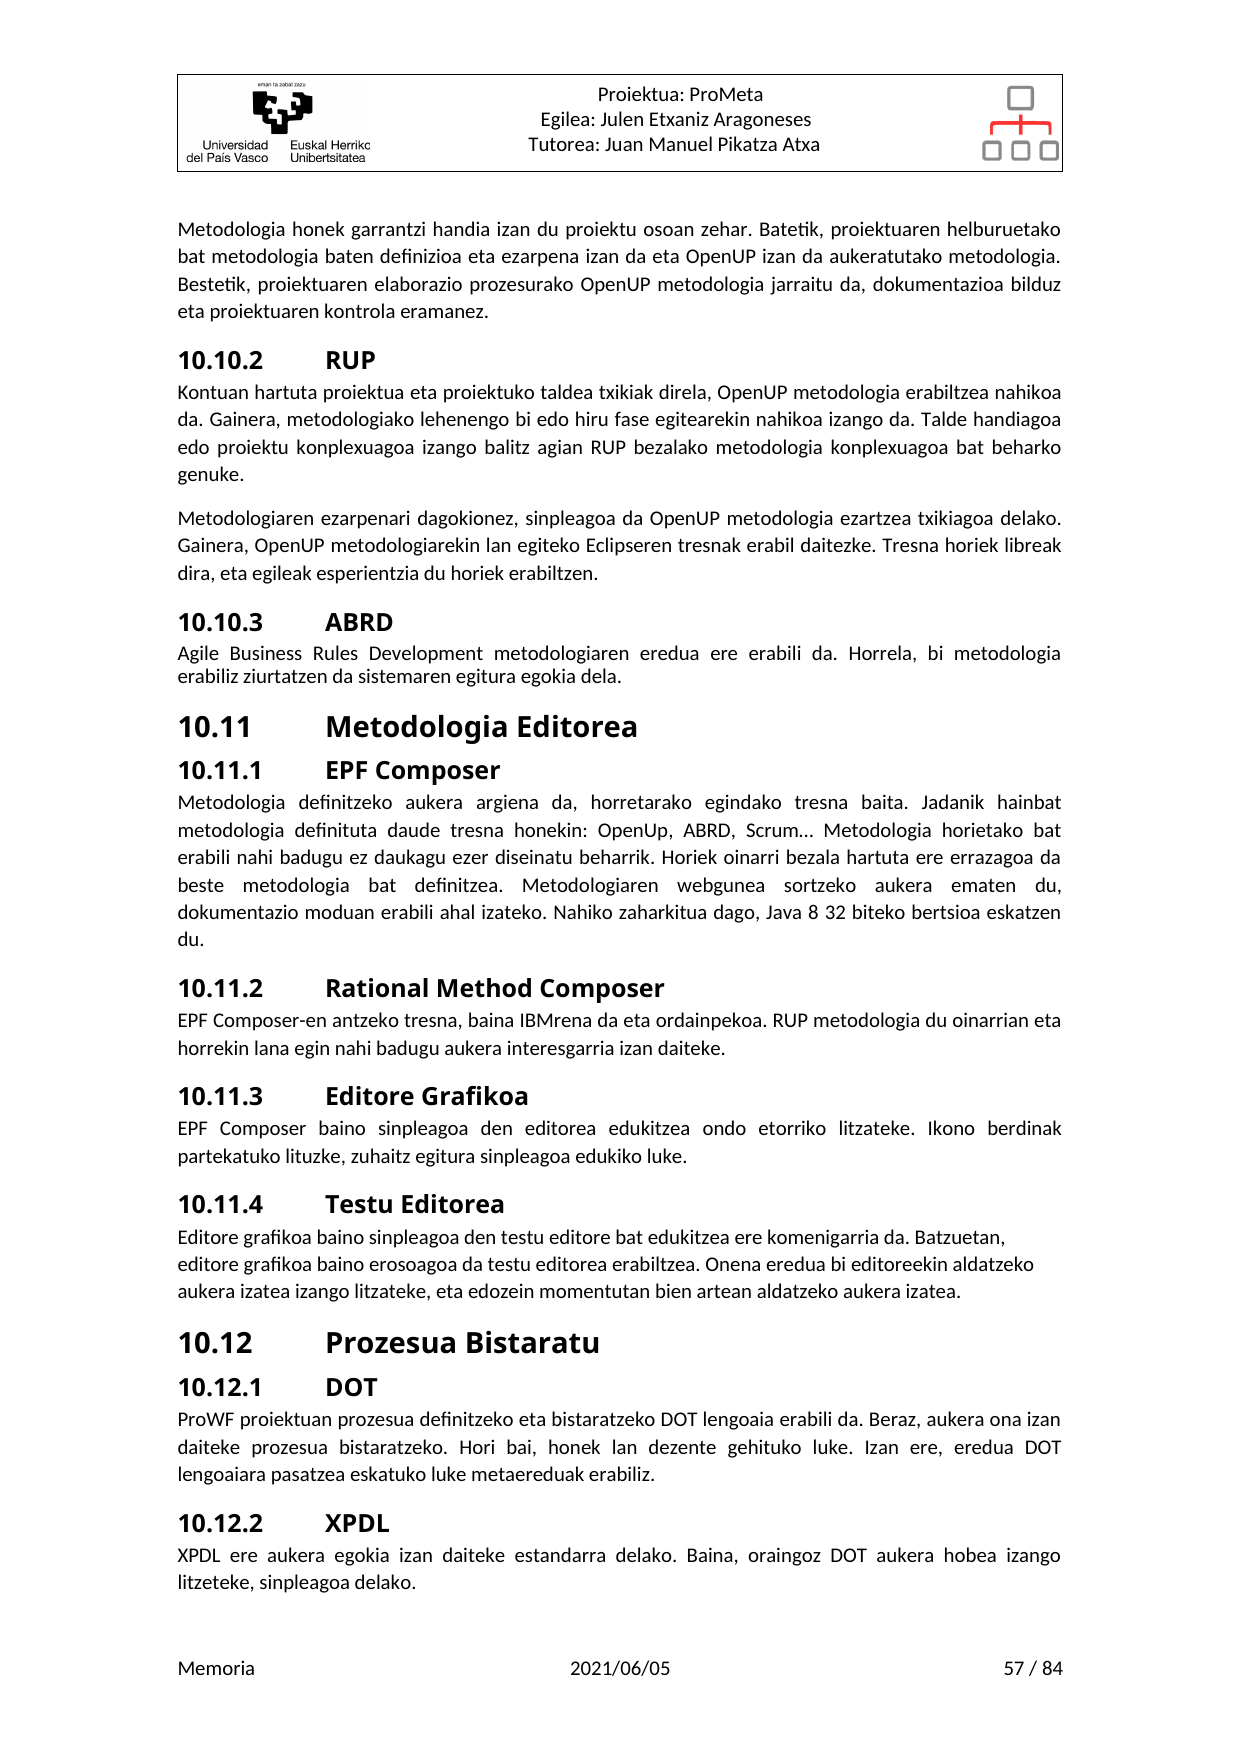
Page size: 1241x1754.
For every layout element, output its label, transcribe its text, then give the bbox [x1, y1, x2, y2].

text Metodologiaren ezarpenari dagokionez, sinpleagoa da OpenUP metodologia ezartzea txikiagoa delako. Gainera, OpenUP metodologiarekin lan egiteko Eclipseren tresnak erabil daitezke. Tresna horiek libreak dira, eta egileak esperientzia du horiek erabiltzen. [177, 505, 1063, 586]
text ProWF proiektuan prozesua definitzeko eta bistaratzeko DOT lengoaia erabili da. Beraz, aukera ona izan daiteke prozesua bistaratzeko. Hori bai, honek lan dezente gehituko luke. Izan ere, eredua DOT lengoaiara pasatzea eskatuko luke metaereduak erabiliz. [177, 1406, 1063, 1487]
text Metodologia honek garrantzi handia izan du proiektu osoan zehar. Batetik, proiektuaren helburuetako bat metodologia baten definizioa eta ezarpena izan da eta OpenUP izan da aukeratutako metodologia. Bestetik, proiektuaren elaborazio prozesurako OpenUP metodologia jarraitu da, dokumentazioa bilduz eta proiektuaren kontrola eramanez. [177, 216, 1063, 324]
subtitle Editore Grafikoa [177, 1079, 1063, 1113]
text EPF Composer baino sinpleagoa den editorea edukitzea ondo etorriko litzateke. Ikono berdinak partekatuko lituzke, zuhaitz egitura sinpleagoa edukiko luke. [177, 1116, 1063, 1168]
subtitle Metodologia Editorea [177, 706, 1063, 746]
text Kontuan hartuta proiektua eta proiektuko taldea txikiak direla, OpenUP metodologia erabiltzea nahikoa da. Gainera, metodologiako lehenengo bi edo hiru fase egitearekin nahikoa izango da. Talde handiagoa edo proiektu konplexuagoa izango balitz agian RUP bezalako metodologia konplexuagoa bat beharko genuke. [177, 379, 1063, 487]
text EPF Composer-en antzeko tresna, baina IBMrena da eta ordainpekoa. RUP metodologia du oinarrian eta horrekin lana egin nahi badugu aukera interesgarria izan daiteke. [177, 1007, 1063, 1060]
subtitle Prozesua Bistaratu [177, 1323, 1063, 1362]
subtitle DOT [177, 1370, 1063, 1404]
text Metodologia definitzeko aukera argiena da, horretarako egindako tresna baita. Jadanik hainbat metodologia definituta daude tresna honekin: OpenUp, ABRD, Scrum… Metodologia horietako bat erabili nahi badugu ez daukagu ezer diseinatu beharrik. Horiek oinarri bezala hartuta ere errazagoa da beste metodologia bat definitzea. Metodologiaren webgunea sortzeko aukera ematen du, dokumentazio moduan erabili ahal izateko. Nahiko zaharkitua dago, Java 8 32 biteko bertsioa eskatzen du. [177, 789, 1063, 952]
picture [182, 80, 370, 162]
text Editore grafikoa baino sinpleagoa den testu editore bat edukitzea ere komenigarria da. Batzuetan, editore grafikoa baino erosoagoa da testu editorea erabiltzea. Onena eredua bi editoreekin aldatzeko aukera izatea izango litzateke, eta edozein momentutan bien artean aldatzeko aukera izatea. [177, 1224, 1063, 1304]
text XPDL ere aukera egokia izan daiteke estandarra delako. Baina, oraingoz DOT aukera hobea izango litzeteke, sinpleagoa delako. [177, 1542, 1063, 1595]
subtitle Rational Method Composer [177, 971, 1063, 1005]
subtitle ABRD [177, 604, 1063, 638]
text Agile Business Rules Development metodologiaren eredua ere erabili da. Horrela, bi metodologia erabiliz ziurtatzen da sistemaren egitura egokia dela. [177, 641, 1063, 689]
subtitle XPDL [177, 1505, 1063, 1539]
picture [978, 80, 1060, 162]
subtitle Testu Editorea [177, 1187, 1063, 1221]
subtitle RUP [177, 342, 1063, 376]
subtitle EPF Composer [177, 753, 1063, 787]
